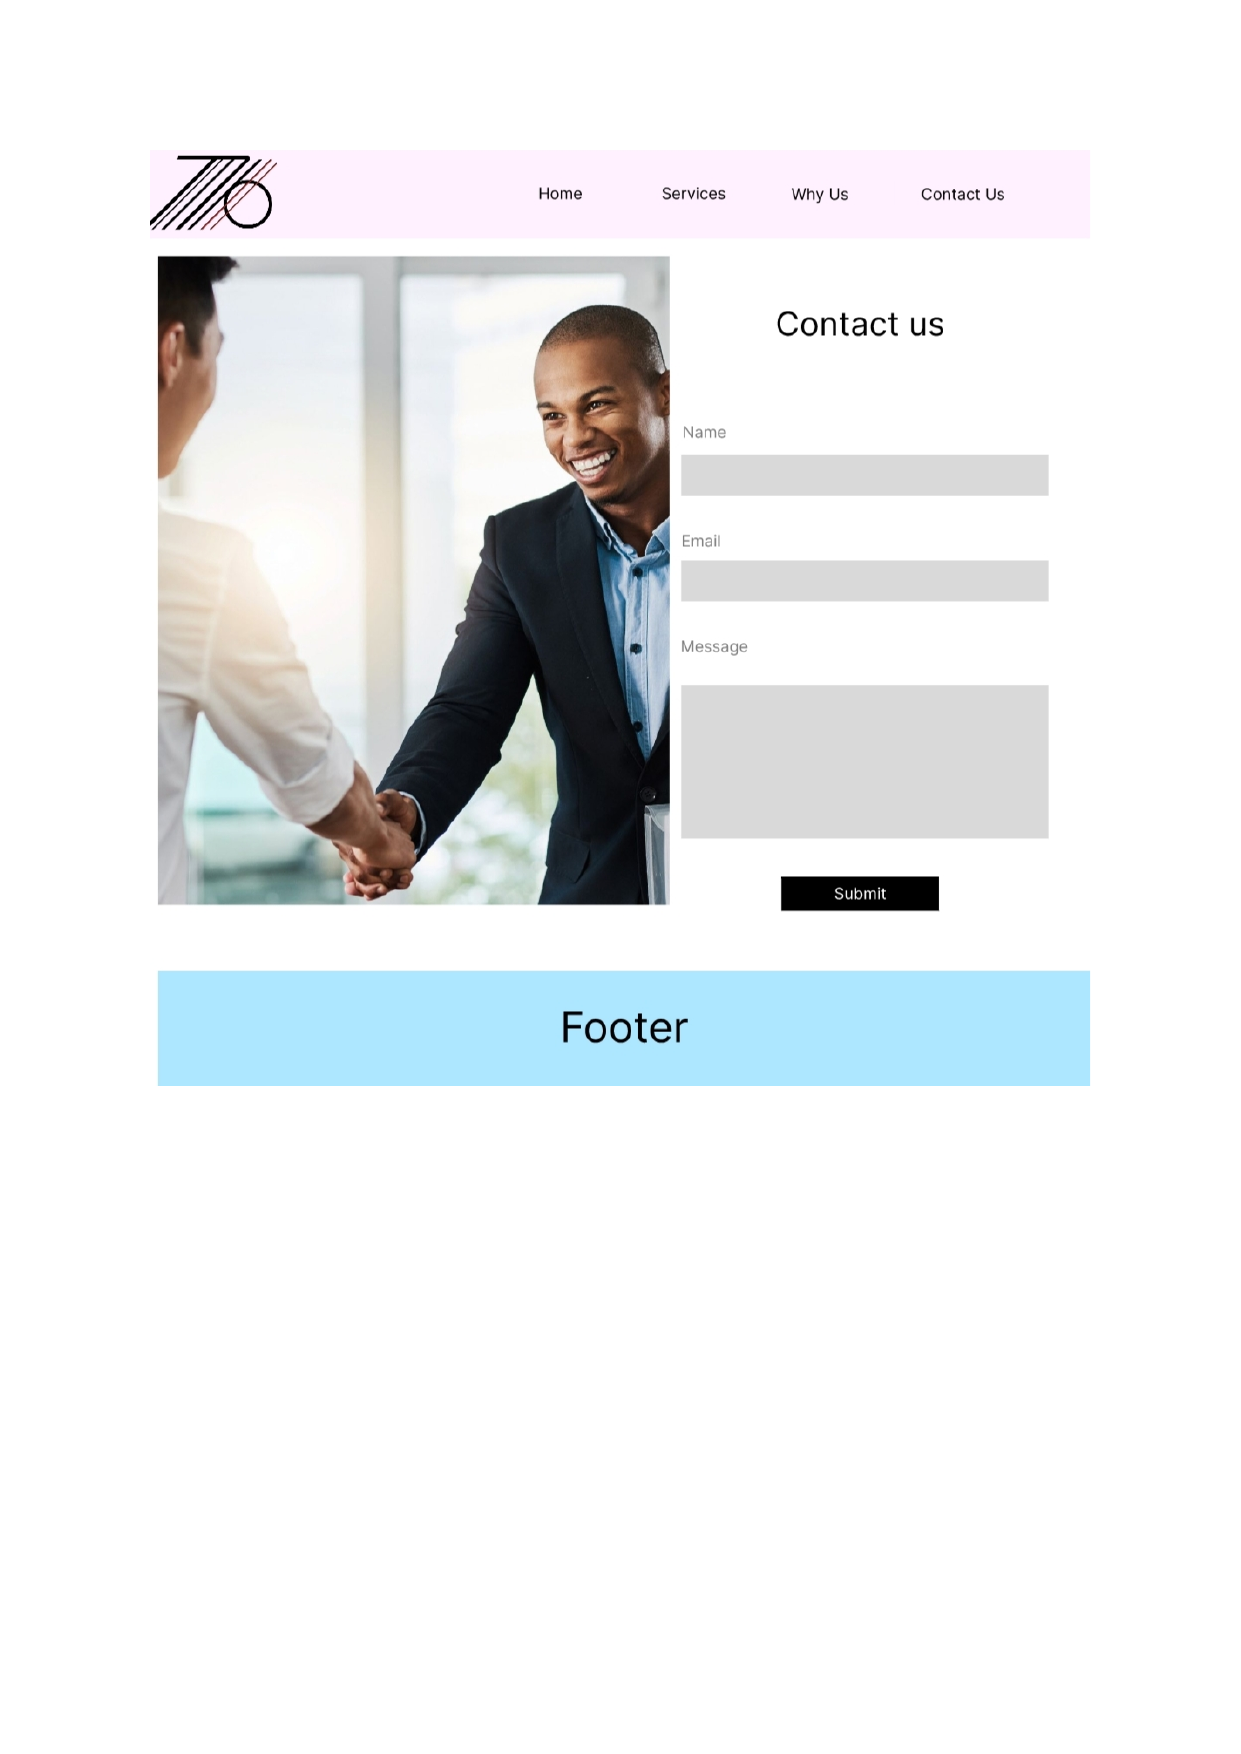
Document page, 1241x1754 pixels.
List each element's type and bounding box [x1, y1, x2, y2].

picture [150, 150, 1091, 1086]
